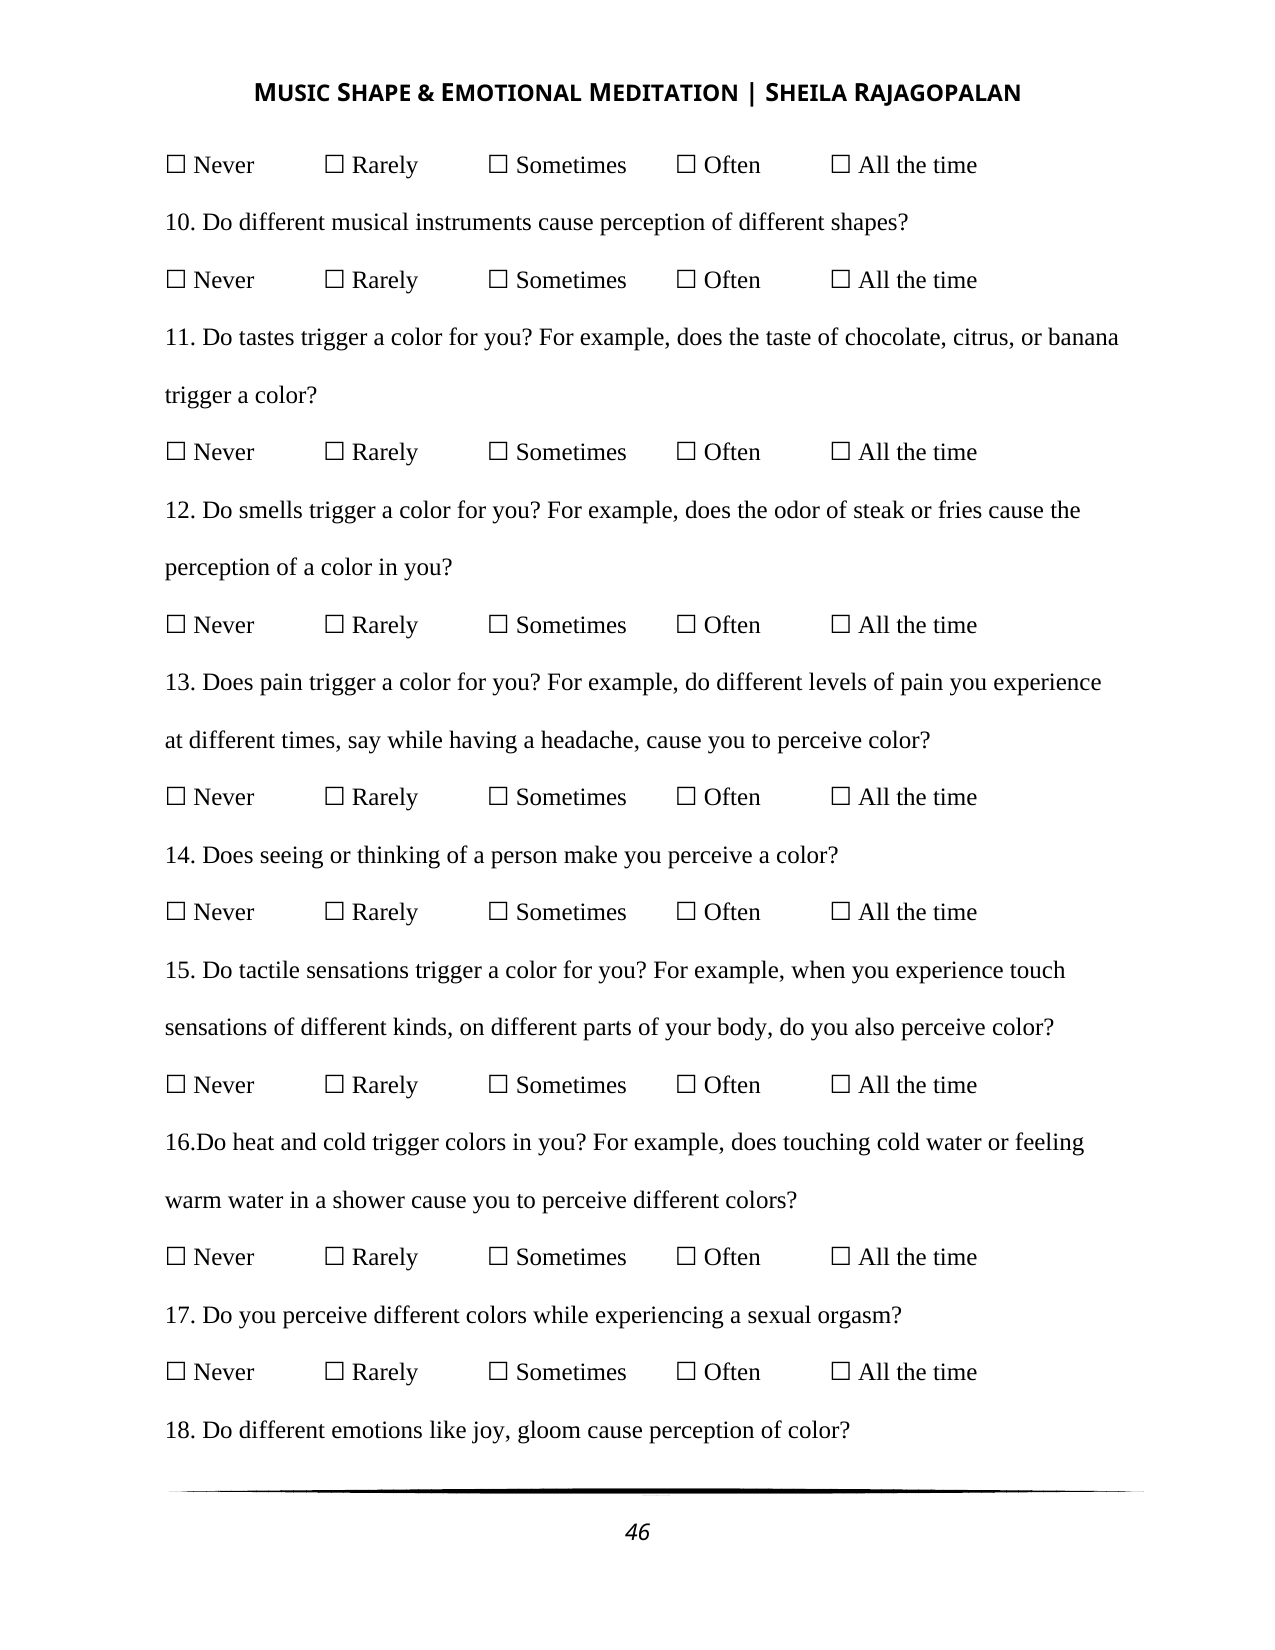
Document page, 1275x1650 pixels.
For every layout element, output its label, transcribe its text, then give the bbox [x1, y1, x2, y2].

text ☐ Never ☐ Rarely ☐ Sometimes ☐ Often ☐ All the time [164, 1070, 1125, 1099]
text 14. Does seeing or thinking of a person make you perceive a color? [164, 840, 1125, 869]
text 11. Do tastes trigger a color for you? For example, does the taste of chocolate, citrus, or banana trigger a color? [164, 322, 1125, 409]
text ☐ Never ☐ Rarely ☐ Sometimes ☐ Often ☐ All the time [164, 437, 1125, 466]
text 15. Do tactile sensations trigger a color for you? For example, when you experience touch sensations of different kinds, on different parts of your body, do you also perceive color? [164, 955, 1125, 1041]
text 12. Do smells trigger a color for you? For example, does the odor of steak or fries cause the perception of a color in you? [164, 495, 1125, 581]
text 18. Do different emotions like joy, gloom cause perception of color? [164, 1415, 1125, 1444]
text ☐ Never ☐ Rarely ☐ Sometimes ☐ Often ☐ All the time [164, 610, 1125, 639]
text ☐ Never ☐ Rarely ☐ Sometimes ☐ Often ☐ All the time [164, 1242, 1125, 1271]
text ☐ Never ☐ Rarely ☐ Sometimes ☐ Often ☐ All the time [164, 265, 1125, 294]
text ☐ Never ☐ Rarely ☐ Sometimes ☐ Often ☐ All the time [164, 782, 1125, 811]
picture [168, 1487, 1144, 1496]
text 10. Do different musical instruments cause perception of different shapes? [164, 207, 1125, 236]
text 17. Do you perceive different colors while experiencing a sexual orgasm? [164, 1300, 1125, 1329]
text ☐ Never ☐ Rarely ☐ Sometimes ☐ Often ☐ All the time [164, 897, 1125, 926]
text 13. Does pain trigger a color for you? For example, do different levels of pain you experience at different times, say while having a headache, cause you to perceive color? [164, 667, 1125, 754]
text ☐ Never ☐ Rarely ☐ Sometimes ☐ Often ☐ All the time [164, 150, 1125, 179]
text 16.Do heat and cold trigger colors in you? For example, does touching cold water or feeling warm water in a shower cause you to perceive different colors? [164, 1127, 1125, 1214]
text ☐ Never ☐ Rarely ☐ Sometimes ☐ Often ☐ All the time [164, 1357, 1125, 1386]
